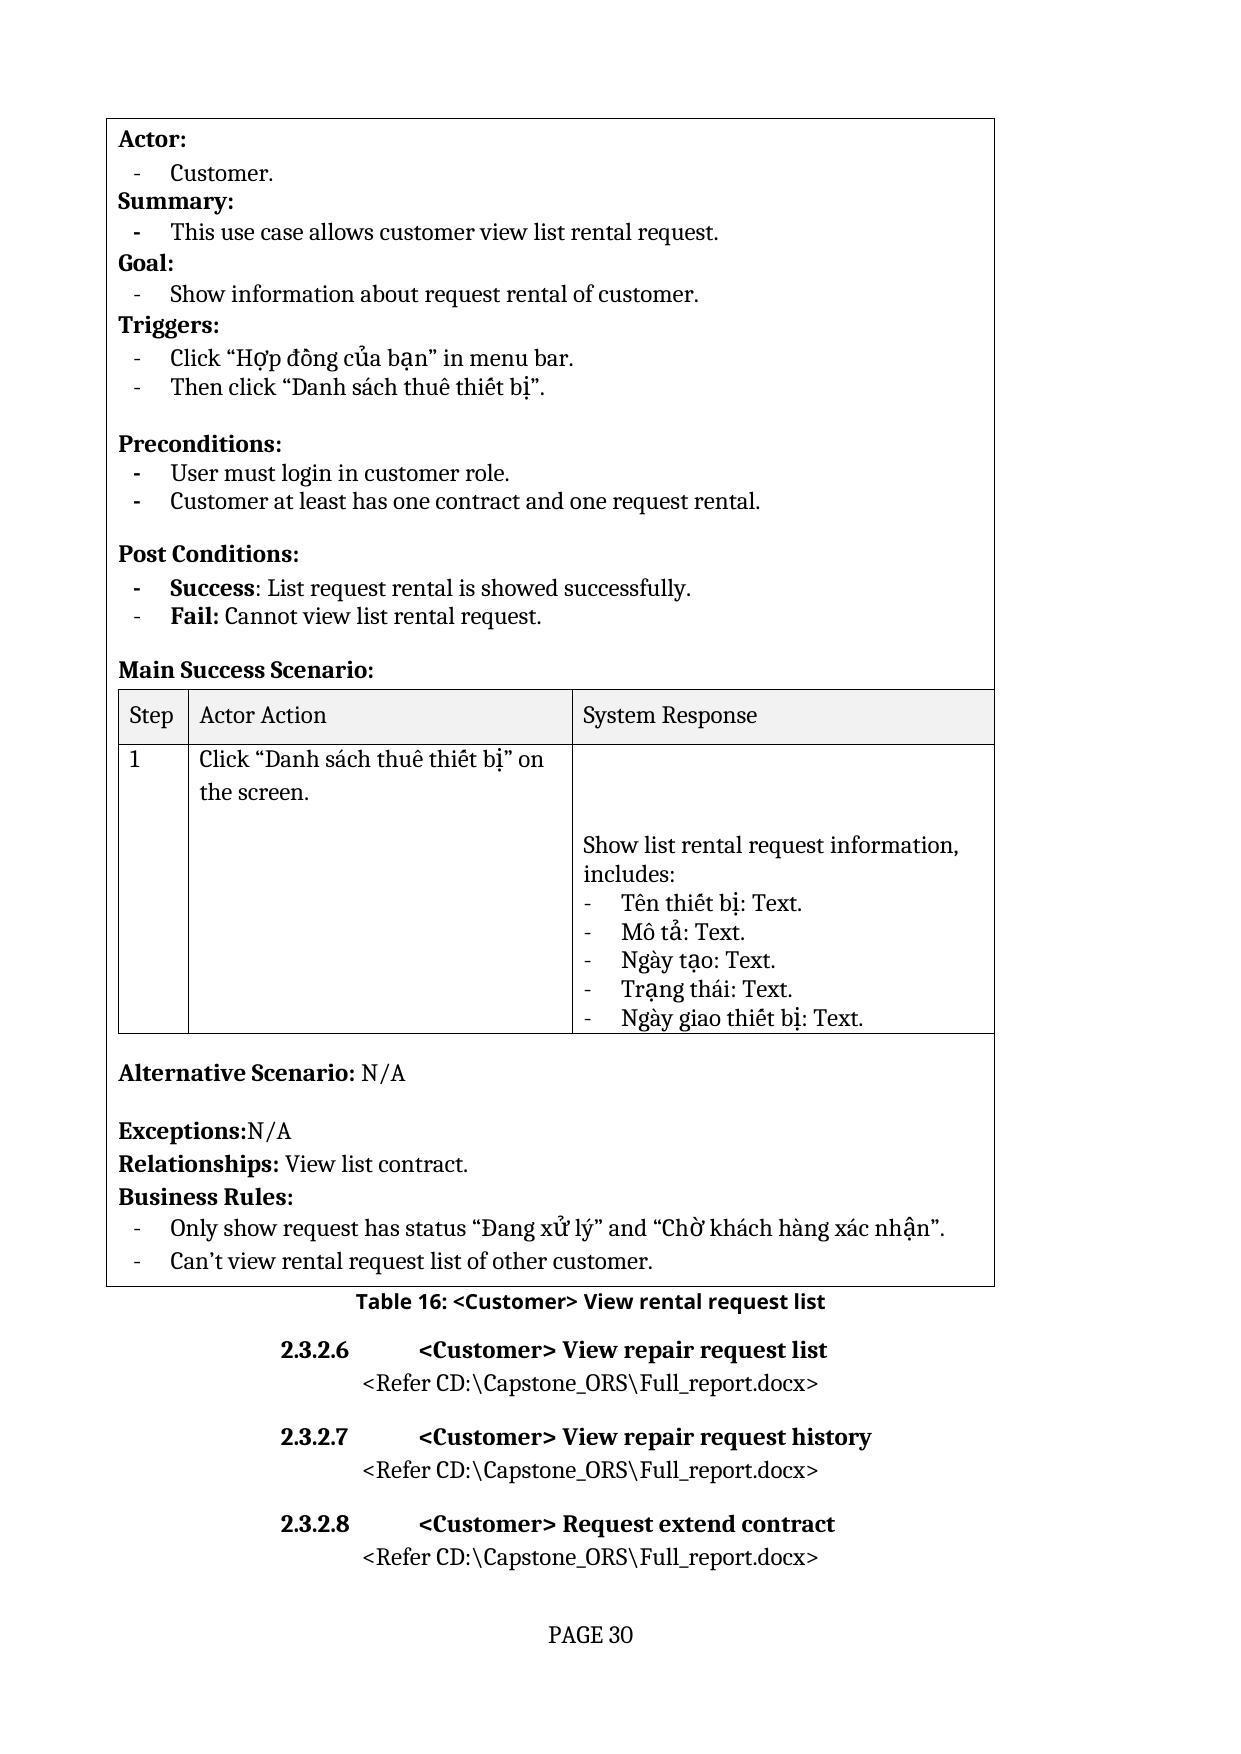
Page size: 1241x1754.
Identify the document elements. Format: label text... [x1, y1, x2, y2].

subtitle <Customer> View repair request history [281, 1423, 1063, 1452]
subtitle <Customer> View repair request list [281, 1336, 1063, 1365]
text <Refer CD:\Capstone_ORS\Full_report.docx> [118, 1456, 1063, 1485]
table_cell Actor: Customer. Summary: This use case allows customer view list rental request. Goal: Show information about request rental of customer. Triggers: Click “Hợp đồng của bạn” in menu bar. Then click “Danh sách thuê thiết bị”. Preconditions: User must login in customer role. Customer at least has one contract and one request rental. Post Conditions: Success: List request rental is showed successfully. Fail: Cannot view list rental request. Main Success Scenario: Alternative Scenario: N/A Exceptions:N/A Relationships: View list contract. Business Rules: Only show request has status “Đang xử lý” and “Chờ khách hàng xác nhận”. Can’t view rental request list of other customer. [107, 119, 994, 1286]
text <Refer CD:\Capstone_ORS\Full_report.docx> [118, 1369, 1063, 1398]
subtitle <Customer> Request extend contract [281, 1510, 1063, 1539]
text <Refer CD:\Capstone_ORS\Full_report.docx> [118, 1543, 1063, 1572]
text Table : <Customer> View rental request list [118, 1287, 1063, 1315]
